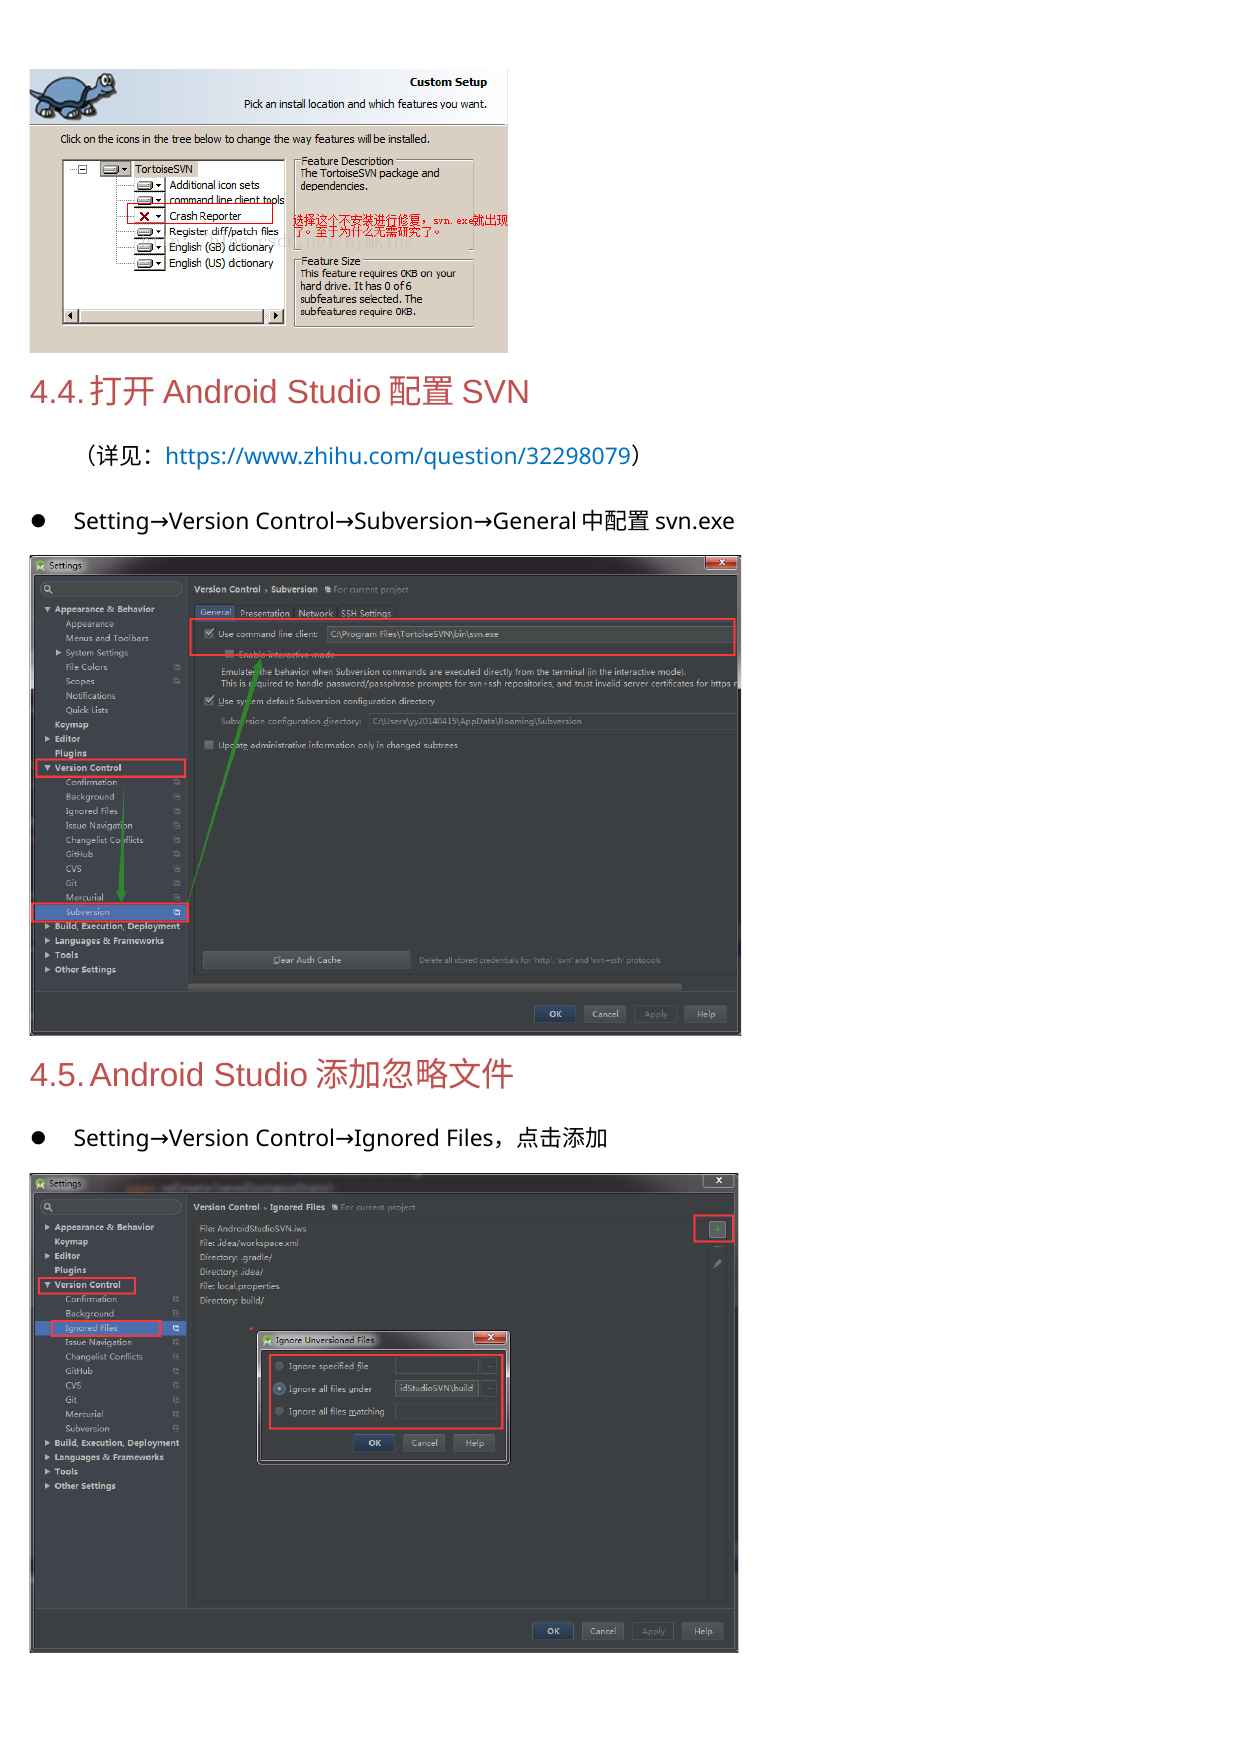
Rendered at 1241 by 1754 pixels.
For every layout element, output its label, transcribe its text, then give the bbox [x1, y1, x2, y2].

list Setting→Version Control→Ignored Files，点击添加 [29, 1104, 1211, 1169]
subtitle 打开Android Studio配置SVN [29, 357, 1211, 422]
list Setting→Version Control→Subversion→General中配置svn.exe [29, 487, 1211, 552]
picture [29, 555, 742, 1036]
list （详见：https://www.zhihu.com/question/32298079） [29, 422, 1211, 487]
picture [29, 1173, 739, 1653]
subtitle Android Studio添加忽略文件 [29, 1039, 1211, 1104]
picture [29, 69, 508, 353]
